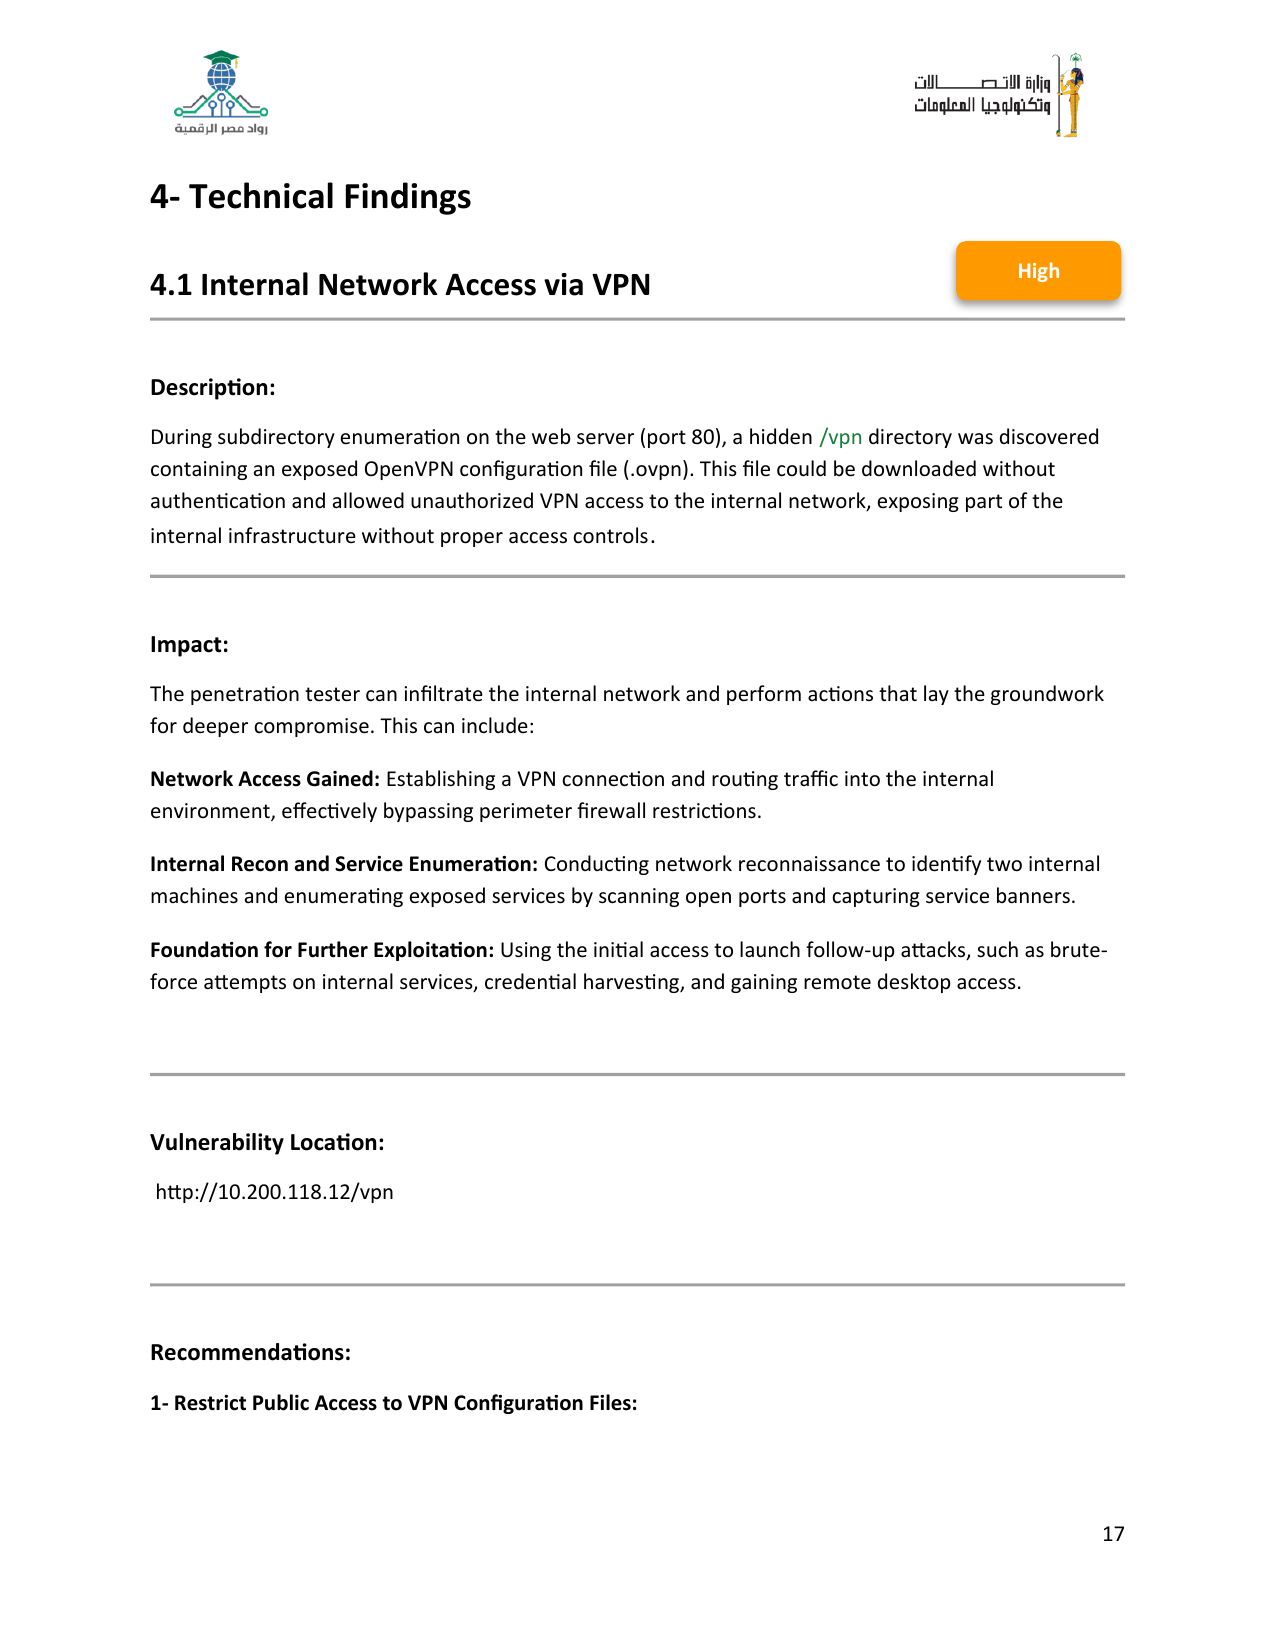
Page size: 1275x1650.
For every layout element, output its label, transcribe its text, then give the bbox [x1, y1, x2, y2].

subtitle Description: [150, 371, 1125, 401]
text The penetration tester can infiltrate the internal network and perform actions that lay the groundwork for deeper compromise. This can include: [150, 679, 1125, 739]
subtitle Impact: [150, 628, 1125, 658]
subtitle Vulnerability Location: [150, 1126, 1125, 1156]
text Internal Recon and Service Enumeration: Conducting network reconnaissance to identify two internal machines and enumerating exposed services by scanning open ports and capturing service banners. [150, 849, 1125, 910]
text Network Access Gained: Establishing a VPN connection and routing traffic into the internal environment, effectively bypassing perimeter firewall restrictions. [150, 764, 1125, 824]
subtitle 4.1 Internal Network Access via VPN [150, 262, 952, 303]
text http://10.200.118.12/vpn [150, 1177, 1125, 1205]
text 1- Restrict Public Access to VPN Configuration Files: [150, 1388, 1125, 1448]
text Foundation for Further Exploitation: Using the initial access to launch follow-up attacks, such as brute-force attempts on internal services, credential harvesting, and gaining remote desktop access. [150, 935, 1125, 995]
subtitle 4- Technical Findings [150, 172, 1125, 218]
picture [883, 44, 1107, 148]
picture [150, 44, 289, 148]
text During subdirectory enumeration on the web server (port 80), a hidden /vpn directory was discovered containing an exposed OpenVPN configuration file (.ovpn). This file could be downloaded without authentication and allowed unauthorized VPN access to the internal network, exposing part of the internal infrastructure without proper access controls. [150, 422, 1125, 549]
subtitle Recommendations: [150, 1336, 1125, 1367]
